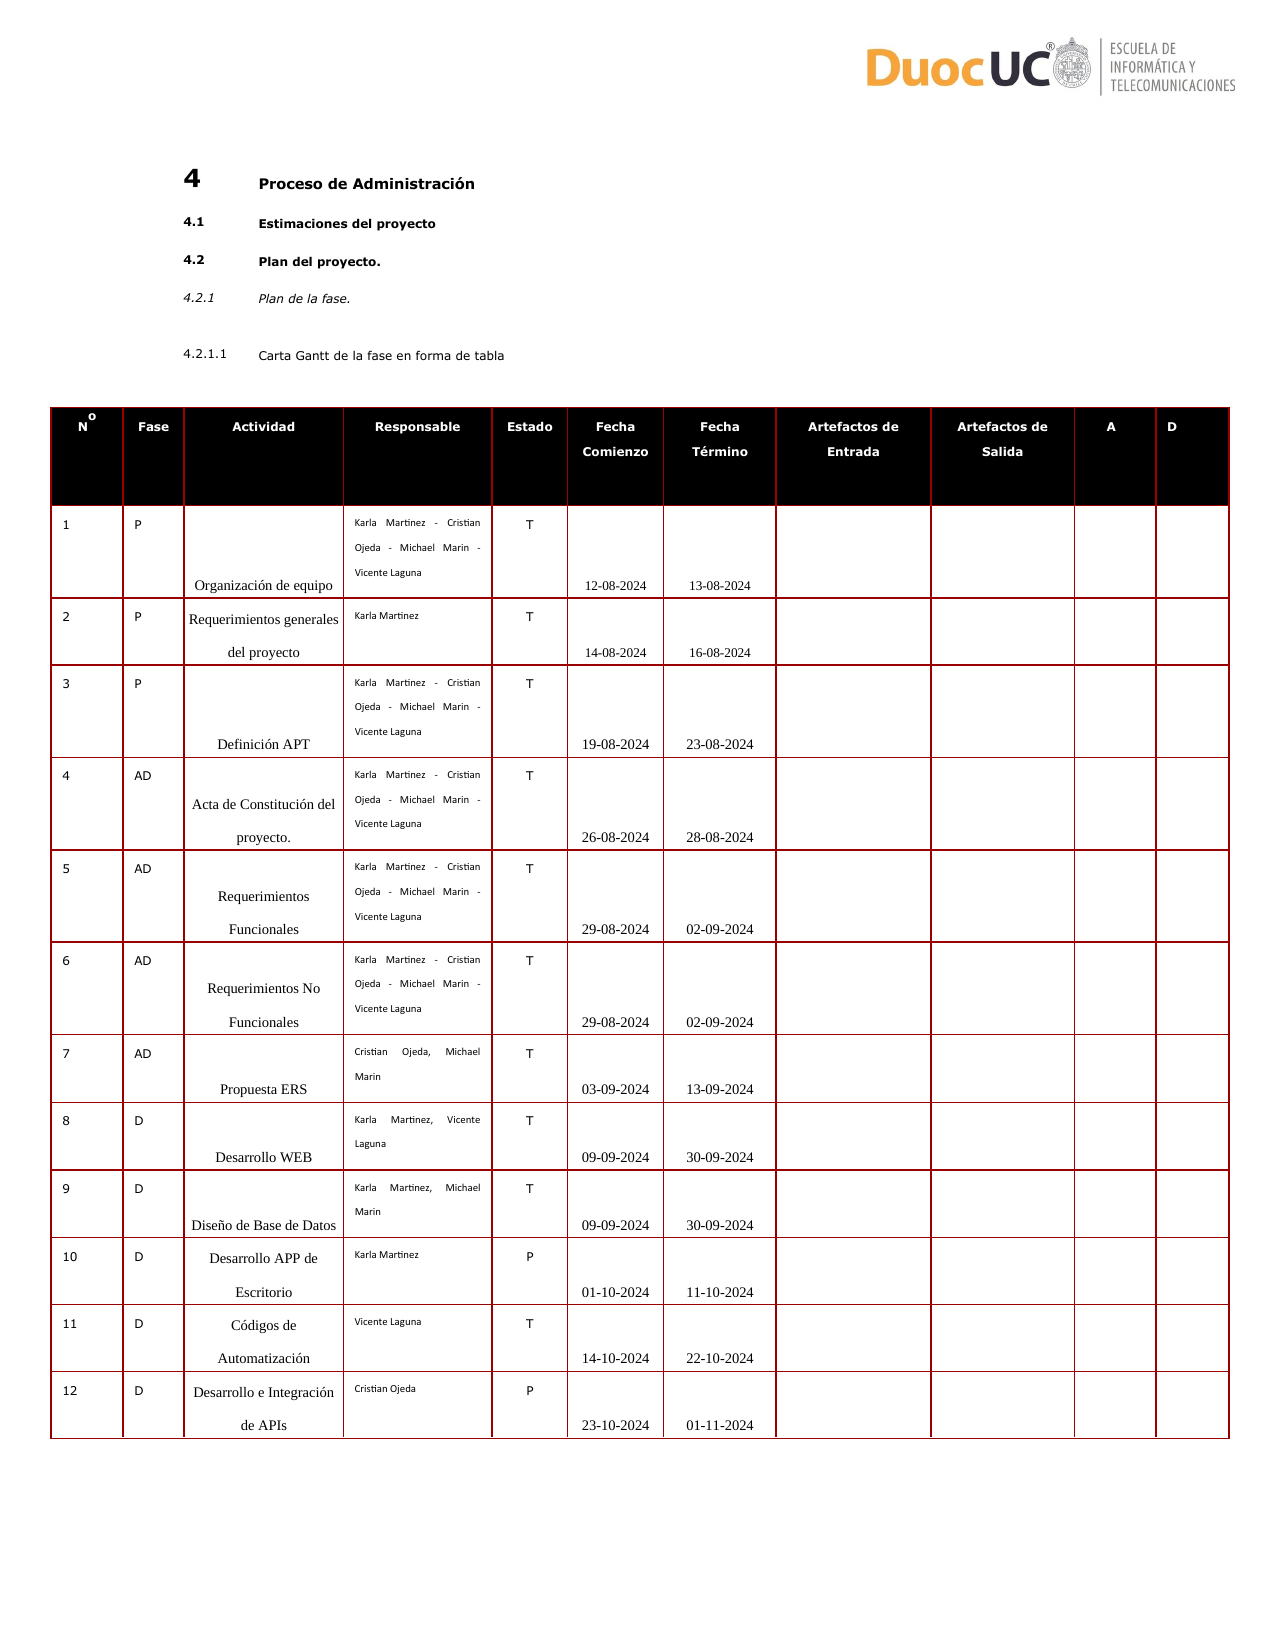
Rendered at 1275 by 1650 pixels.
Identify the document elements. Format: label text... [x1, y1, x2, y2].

table_cell [932, 851, 1074, 941]
list Carta Gantt de la fase en forma de tabla [183, 338, 1125, 363]
table_header Artefactos de Entrada [777, 408, 930, 505]
table_cell [777, 599, 930, 664]
table_cell 3 [52, 666, 122, 756]
table_cell [777, 666, 930, 756]
table_header A [1075, 408, 1155, 505]
table_cell P [124, 506, 183, 597]
table_cell 26-08-2024 [568, 758, 663, 849]
table_cell T [493, 943, 567, 1034]
table_cell 12 [52, 1372, 122, 1437]
table_cell [932, 1305, 1074, 1371]
table_cell [1157, 599, 1228, 664]
table_cell [932, 1035, 1074, 1101]
table_cell Cristian Ojeda, Michael Marin [344, 1035, 491, 1101]
table_cell [932, 758, 1074, 849]
table_cell Karla Martinez, Vicente Laguna [344, 1103, 491, 1169]
table_cell [1075, 1305, 1155, 1371]
table_cell [777, 506, 930, 597]
table_cell 4 [52, 758, 122, 849]
table_cell 16-08-2024 [664, 599, 775, 664]
table_cell Karla Martinez - Cristian Ojeda - Michael Marin - Vicente Laguna [344, 506, 491, 597]
table_cell [777, 851, 930, 941]
table_header No [52, 408, 122, 505]
table_cell D [124, 1372, 183, 1437]
table_cell [777, 1372, 930, 1437]
table_cell [1075, 758, 1155, 849]
table_cell Karla Martinez, Michael Marin [344, 1171, 491, 1237]
table_cell [777, 1305, 930, 1371]
table_header Responsable [344, 408, 491, 505]
table_cell P [124, 666, 183, 756]
table_header Fecha Término [664, 408, 775, 505]
table_cell 23-10-2024 [568, 1372, 663, 1437]
table_cell Requerimientos No Funcionales [185, 943, 343, 1034]
table_cell [932, 666, 1074, 756]
table_cell [1157, 1238, 1228, 1304]
table_cell T [493, 506, 567, 597]
table_cell P [124, 599, 183, 664]
table_cell [1075, 851, 1155, 941]
table_cell [932, 943, 1074, 1034]
table_cell AD [124, 1035, 183, 1101]
table_cell Definición APT [185, 666, 343, 756]
table_cell 2 [52, 599, 122, 664]
table_cell 7 [52, 1035, 122, 1101]
table_cell 30-09-2024 [664, 1103, 775, 1169]
list Plan del proyecto. [183, 243, 1125, 268]
table_cell Desarrollo APP de Escritorio [185, 1238, 343, 1304]
table_cell D [124, 1238, 183, 1304]
table_cell [1075, 1372, 1155, 1437]
table_header D [1157, 408, 1228, 505]
table_cell Diseño de Base de Datos [185, 1171, 343, 1237]
table_cell [1157, 506, 1228, 597]
table_cell 13-08-2024 [664, 506, 775, 597]
table_cell T [493, 758, 567, 849]
table_cell [1075, 599, 1155, 664]
table_cell [777, 943, 930, 1034]
table_cell 29-08-2024 [568, 943, 663, 1034]
table_cell Códigos de Automatización [185, 1305, 343, 1371]
table_cell D [124, 1171, 183, 1237]
table_cell 23-08-2024 [664, 666, 775, 756]
table_cell [932, 599, 1074, 664]
table_cell 8 [52, 1103, 122, 1169]
table_cell Vicente Laguna [344, 1305, 491, 1371]
table_cell 1 [52, 506, 122, 597]
table_cell Desarrollo e Integración de APIs [185, 1372, 343, 1437]
list Estimaciones del proyecto [183, 205, 1125, 231]
table_cell T [493, 1035, 567, 1101]
list Plan de la fase. [183, 281, 1125, 306]
table_cell 5 [52, 851, 122, 941]
table_cell 12-08-2024 [568, 506, 663, 597]
table_cell 29-08-2024 [568, 851, 663, 941]
table_cell [932, 1171, 1074, 1237]
table_cell [932, 506, 1074, 597]
table_cell [1157, 666, 1228, 756]
table_cell 28-08-2024 [664, 758, 775, 849]
table_cell 14-10-2024 [568, 1305, 663, 1371]
table_cell [932, 1372, 1074, 1437]
table_cell 30-09-2024 [664, 1171, 775, 1237]
table_cell 10 [52, 1238, 122, 1304]
table_cell [1075, 1035, 1155, 1101]
table_cell D [124, 1305, 183, 1371]
table_cell [777, 758, 930, 849]
table_cell 11-10-2024 [664, 1238, 775, 1304]
table_cell Karla Martinez [344, 599, 491, 664]
table_cell 11 [52, 1305, 122, 1371]
table_cell Karla Martinez - Cristian Ojeda - Michael Marin - Vicente Laguna [344, 666, 491, 756]
table_header Fecha Comienzo [568, 408, 663, 505]
table_cell 19-08-2024 [568, 666, 663, 756]
table_cell [777, 1171, 930, 1237]
table_cell 22-10-2024 [664, 1305, 775, 1371]
table_cell [1075, 1238, 1155, 1304]
table_cell AD [124, 851, 183, 941]
table_cell [1157, 1305, 1228, 1371]
table_cell D [124, 1103, 183, 1169]
table_cell [777, 1238, 930, 1304]
table_cell 13-09-2024 [664, 1035, 775, 1101]
table_cell T [493, 851, 567, 941]
table_header Fase [124, 408, 183, 505]
table_cell [932, 1103, 1074, 1169]
table_cell [1157, 943, 1228, 1034]
table_cell Requerimientos Funcionales [185, 851, 343, 941]
table_cell [1075, 1171, 1155, 1237]
table_cell Propuesta ERS [185, 1035, 343, 1101]
table_cell [1075, 506, 1155, 597]
table_cell 6 [52, 943, 122, 1034]
table_cell [1157, 1035, 1228, 1101]
table_cell [1157, 1171, 1228, 1237]
table_cell 01-11-2024 [664, 1372, 775, 1437]
table_cell 02-09-2024 [664, 851, 775, 941]
table_cell T [493, 1305, 567, 1371]
table_cell AD [124, 943, 183, 1034]
table_cell 09-09-2024 [568, 1103, 663, 1169]
table_cell Karla Martinez - Cristian Ojeda - Michael Marin - Vicente Laguna [344, 943, 491, 1034]
table_cell P [493, 1238, 567, 1304]
table_cell T [493, 599, 567, 664]
table_cell [777, 1103, 930, 1169]
table_cell Organización de equipo [185, 506, 343, 597]
table_cell Karla Martinez - Cristian Ojeda - Michael Marin - Vicente Laguna [344, 851, 491, 941]
table_cell [777, 1035, 930, 1101]
table_cell T [493, 1103, 567, 1169]
table_cell [932, 1238, 1074, 1304]
table_cell T [493, 666, 567, 756]
table_cell 14-08-2024 [568, 599, 663, 664]
table_cell 09-09-2024 [568, 1171, 663, 1237]
table_cell Requerimientos generales del proyecto [185, 599, 343, 664]
table_cell [1157, 851, 1228, 941]
table_cell 03-09-2024 [568, 1035, 663, 1101]
table_cell 02-09-2024 [664, 943, 775, 1034]
table_header Actividad [185, 408, 343, 505]
table_header Artefactos de Salida [932, 408, 1074, 505]
table_cell P [493, 1372, 567, 1437]
table_cell T [493, 1171, 567, 1237]
table_cell Acta de Constitución del proyecto. [185, 758, 343, 849]
table_cell AD [124, 758, 183, 849]
table_cell [1157, 758, 1228, 849]
table_cell Desarrollo WEB [185, 1103, 343, 1169]
table_cell [1075, 943, 1155, 1034]
table_cell Karla Martinez [344, 1238, 491, 1304]
table_cell 01-10-2024 [568, 1238, 663, 1304]
table_cell Cristian Ojeda [344, 1372, 491, 1437]
table_cell [1157, 1372, 1228, 1437]
table_cell 9 [52, 1171, 122, 1237]
table_header Estado [493, 408, 567, 505]
table_cell Karla Martinez - Cristian Ojeda - Michael Marin - Vicente Laguna [344, 758, 491, 849]
table_cell [1075, 1103, 1155, 1169]
picture [866, 28, 1235, 120]
table_cell [1075, 666, 1155, 756]
table_cell [1157, 1103, 1228, 1169]
list Proceso de Administración [183, 162, 1125, 193]
